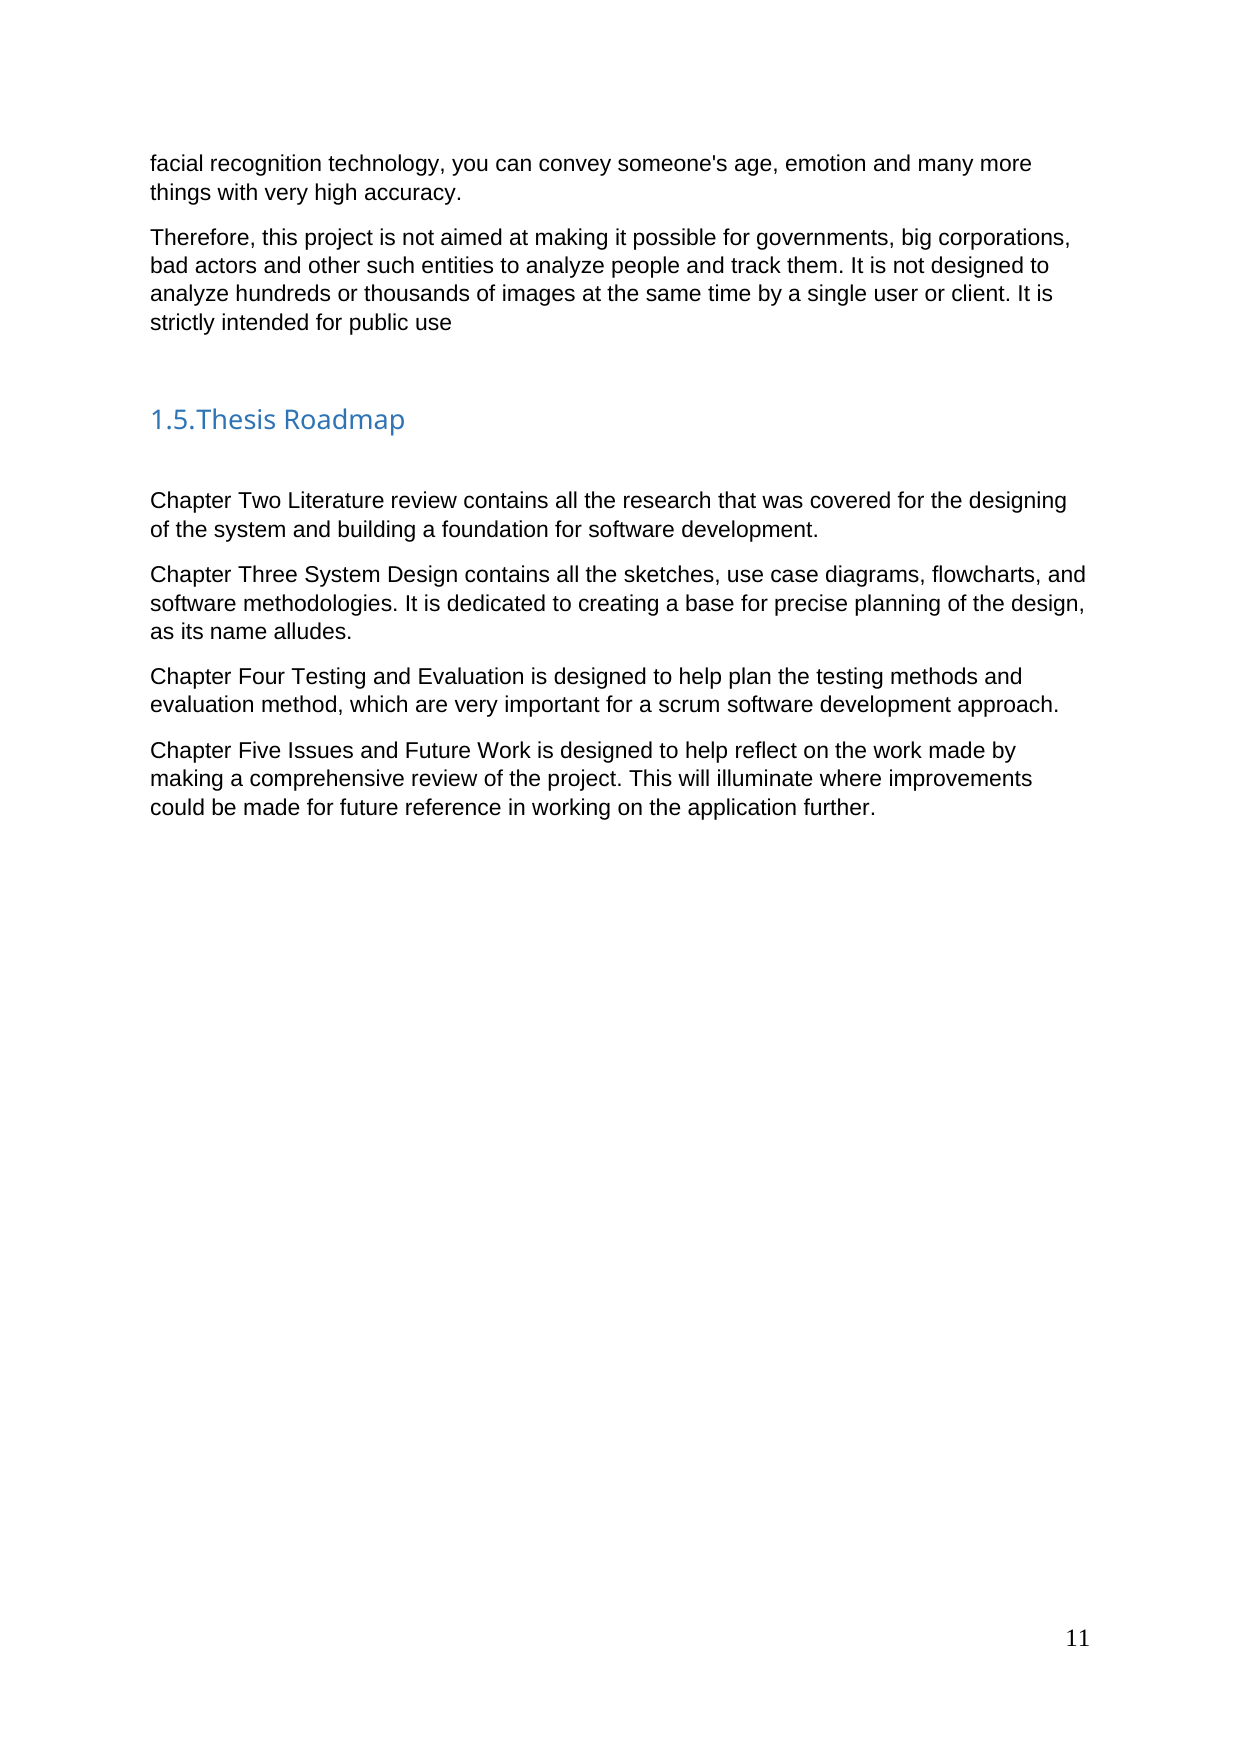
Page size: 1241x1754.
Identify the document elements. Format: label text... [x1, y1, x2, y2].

text Therefore, this project is not aimed at making it possible for governments, big corporations, bad actors and other such entities to analyze people and track them. It is not designed to analyze hundreds or thousands of images at the same time by a single user or client. It is strictly intended for public use [150, 223, 1090, 335]
subtitle Thesis Roadmap [150, 401, 1090, 438]
text Chapter Two Literature review contains all the research that was covered for the designing of the system and building a foundation for software development. [150, 487, 1090, 542]
text Chapter Five Issues and Future Work is designed to help reflect on the work made by making a comprehensive review of the project. This will illuminate where improvements could be made for future reference in working on the application further. [150, 737, 1090, 820]
text Chapter Four Testing and Evaluation is designed to help plan the testing methods and evaluation method, which are very important for a scrum software development approach. [150, 663, 1090, 718]
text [150, 150, 1090, 205]
text Chapter Three System Design contains all the sketches, use case diagrams, flowcharts, and software methodologies. It is dedicated to creating a base for precise planning of the design, as its name alludes. [150, 561, 1090, 644]
